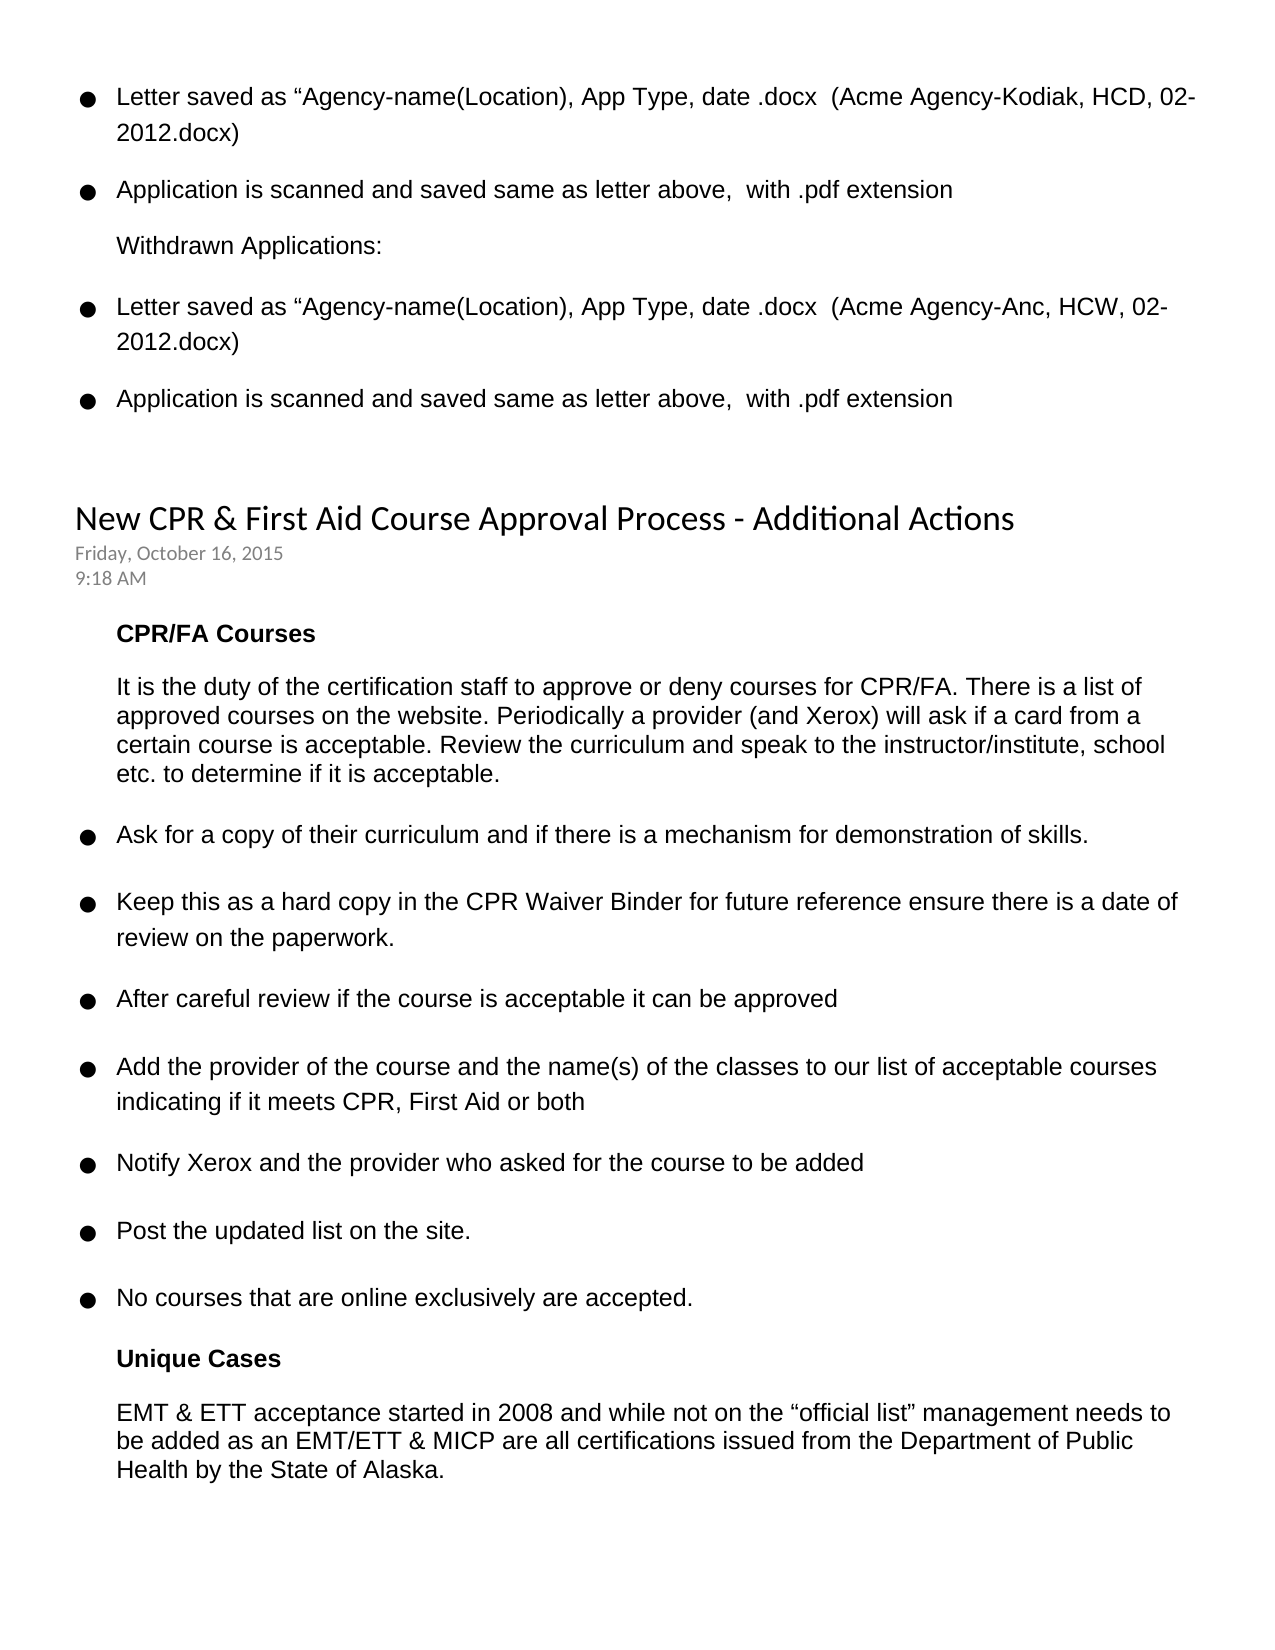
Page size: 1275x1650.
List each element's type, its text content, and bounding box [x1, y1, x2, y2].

list Keep this as a hard copy in the CPR Waiver Binder for future reference ensure there is a date of review on the paperwork. [78, 880, 1200, 951]
text New CPR & First Aid Course Approval Process - Additional Actions [75, 496, 1200, 540]
text Withdrawn Applications: [116, 231, 1200, 259]
text Friday, October 16, 2015 [75, 540, 1200, 565]
list Letter saved as “Agency-name(Location), App Type, date .docx (Acme Agency-Anc, HCW, 02-2012.docx) [78, 284, 1200, 356]
list Add the provider of the course and the name(s) of the classes to our list of acceptable courses indicating if it meets CPR, First Aid or both [78, 1044, 1200, 1116]
list Ask for a copy of their curriculum and if there is a mechanism for demonstration of skills. [78, 812, 1200, 855]
list Letter saved as “Agency-name(Location), App Type, date .docx (Acme Agency-Kodiak, HCD, 02-2012.docx) [78, 75, 1200, 146]
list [78, 167, 1200, 210]
text EMT & ETT acceptance started in 2008 and while not on the “official list” management needs to be added as an EMT/ETT & MICP are all certifications issued from the Department of Public Health by the State of Alaska. [116, 1397, 1200, 1484]
text It is the duty of the certification staff to approve or deny courses for CPR/FA. There is a list of approved courses on the website. Periodically a provider (and Xerox) will ask if a card from a certain course is acceptable. Review the curriculum and speak to the instructor/institute, school etc. to determine if it is acceptable. [116, 672, 1200, 787]
list Application is scanned and saved same as letter above, with .pdf extension [78, 377, 1200, 419]
list Post the updated list on the site. [78, 1208, 1200, 1251]
text 9:18 AM [75, 565, 1200, 591]
list No courses that are online exclusively are accepted. [78, 1276, 1200, 1319]
list Notify Xerox and the provider who asked for the course to be added [78, 1141, 1200, 1183]
list After careful review if the course is acceptable it can be approved [78, 976, 1200, 1019]
text Unique Cases [116, 1344, 1200, 1372]
text CPR/FA Courses [116, 618, 1200, 647]
